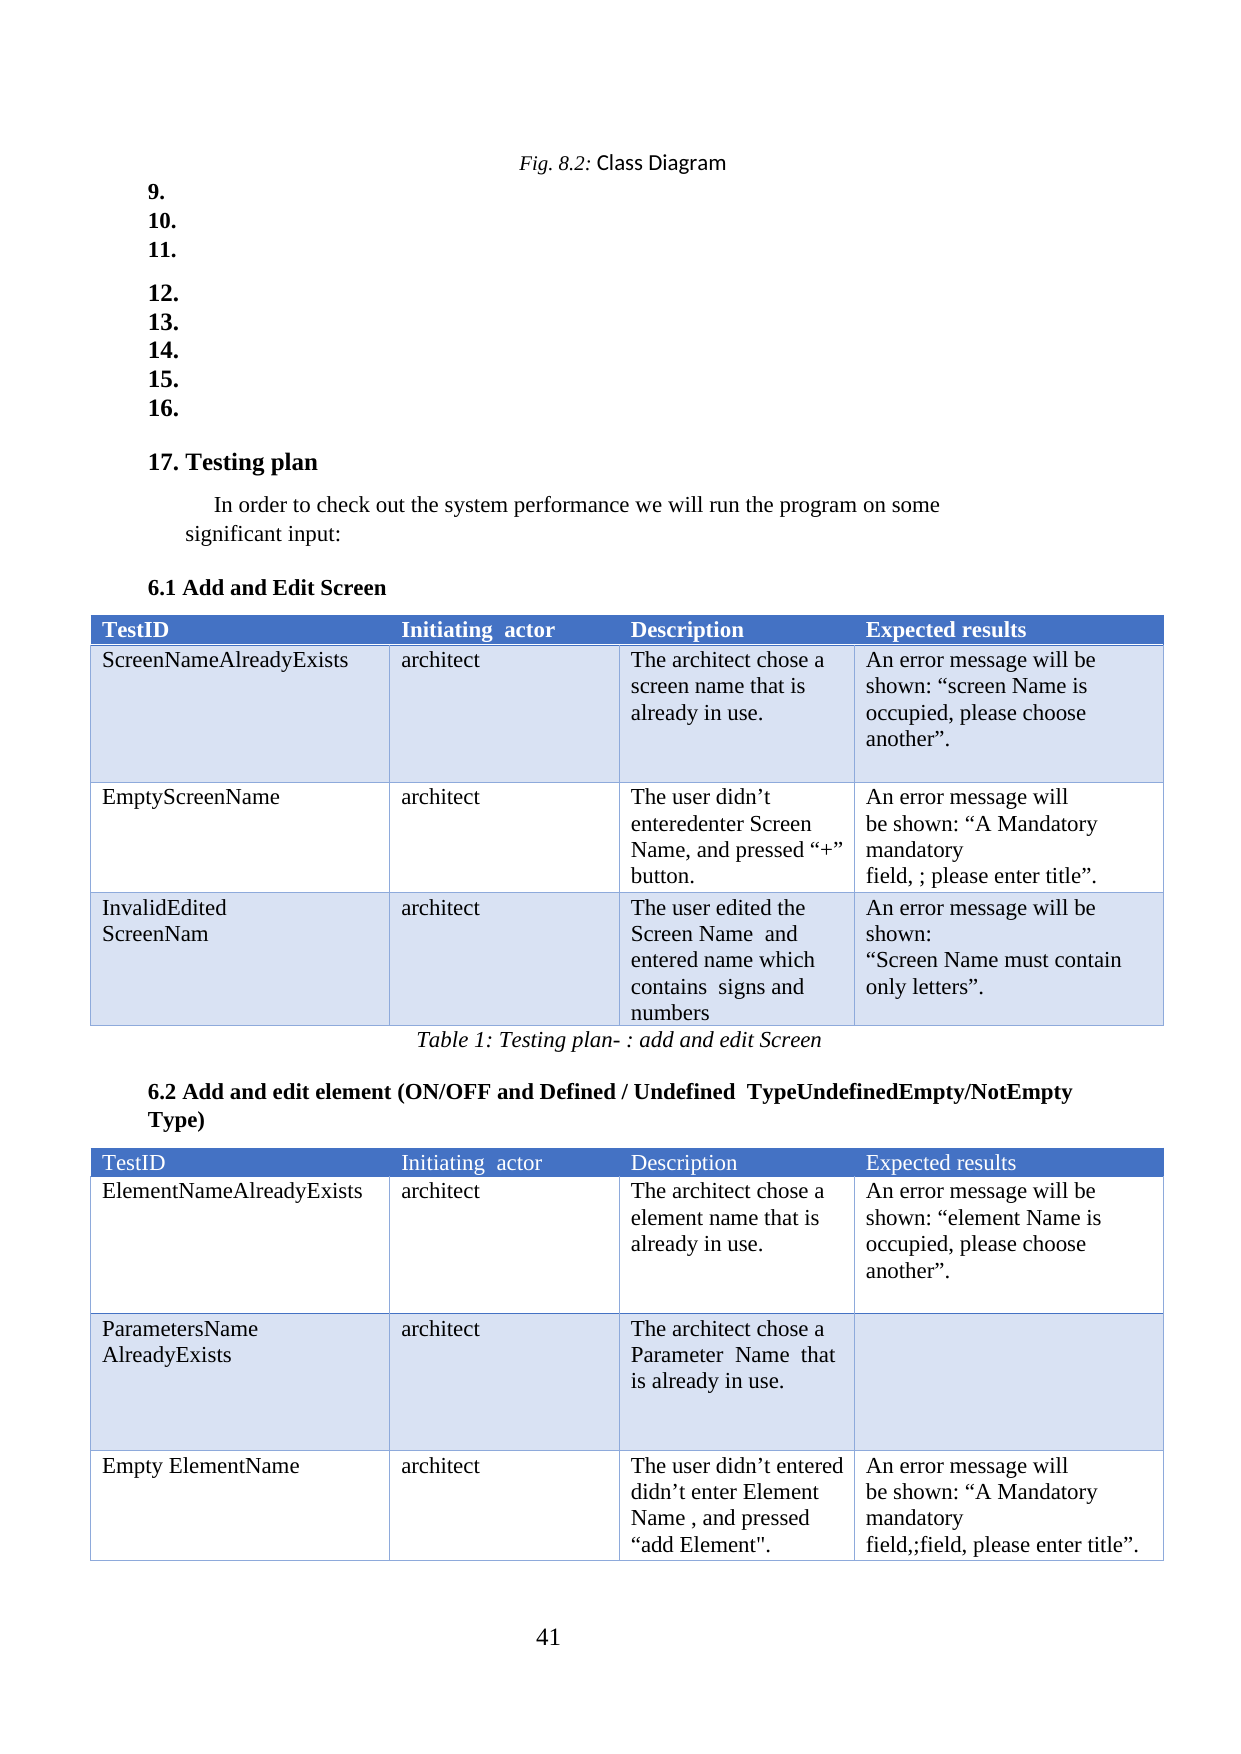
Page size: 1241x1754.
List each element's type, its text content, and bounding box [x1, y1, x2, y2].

table_cell An error message will be shown: “element Name is occupied, please choose another”. [855, 1177, 1163, 1313]
table_cell An error message will be shown: “ please enter title”. [855, 1451, 1163, 1560]
table_cell architect [390, 646, 619, 782]
text 6.2 Add and edit element (ON/OFF and ) [148, 1078, 1092, 1133]
table_cell architect [390, 1314, 619, 1450]
table_cell The user edited the Screen Name and entered name which contains signs and numbers [620, 893, 854, 1025]
table_cell The architect chose a screen name that is already in use. [620, 646, 854, 782]
table_cell ElementNameAlreadyExists [91, 1177, 389, 1313]
table_header Description [619, 1149, 854, 1176]
table_header Initiating actor [390, 616, 619, 644]
table_header Expected results [854, 616, 1163, 644]
table_cell ScreenNameAlreadyExists [91, 646, 389, 782]
text 6.1 Add and Edit Screen [148, 573, 1092, 600]
table_cell [855, 1314, 1163, 1450]
table_cell The user didn’t Screen Name, and pressed “+” button. [620, 783, 854, 892]
table_header TestID [91, 1149, 390, 1176]
table_cell The user Element Name , and pressed “add Element". [620, 1451, 854, 1560]
table_header Initiating actor [390, 1149, 619, 1176]
text In order to check out the system performance we will run the program on some significant input: [185, 491, 941, 546]
table_cell Empty ElementName [91, 1451, 389, 1560]
table_cell The architect chose a Parameter Name that is already in use. [620, 1314, 854, 1450]
table_cell architect [390, 783, 619, 892]
table_cell An error message will be shown: “screen Name is occupied, please choose another”. [855, 646, 1163, 782]
table_header TestID [91, 616, 390, 644]
table_cell The architect chose a element name that is already in use. [620, 1177, 854, 1313]
table_header Description [619, 616, 854, 644]
table_cell An error message will be shown: “ fieldplease enter title”. [855, 783, 1163, 892]
table_cell architect [390, 893, 619, 1025]
table_header Expected results [854, 1149, 1163, 1176]
table_cell InvalidEdited ScreenNam [91, 893, 389, 1025]
table_cell ParametersName AlreadyExists [91, 1314, 389, 1450]
table_cell EmptyScreenName [91, 783, 389, 892]
table_cell architect [390, 1177, 619, 1313]
text 8.2: Class Diagram [148, 148, 1092, 176]
text Table 1: Testing planadd and edit Screen [148, 1026, 1092, 1053]
table_cell architect [390, 1451, 619, 1560]
table_cell An error message will be shown: “Screen Name must contain only letters”. [855, 893, 1163, 1025]
list Testing plan [148, 447, 1092, 475]
